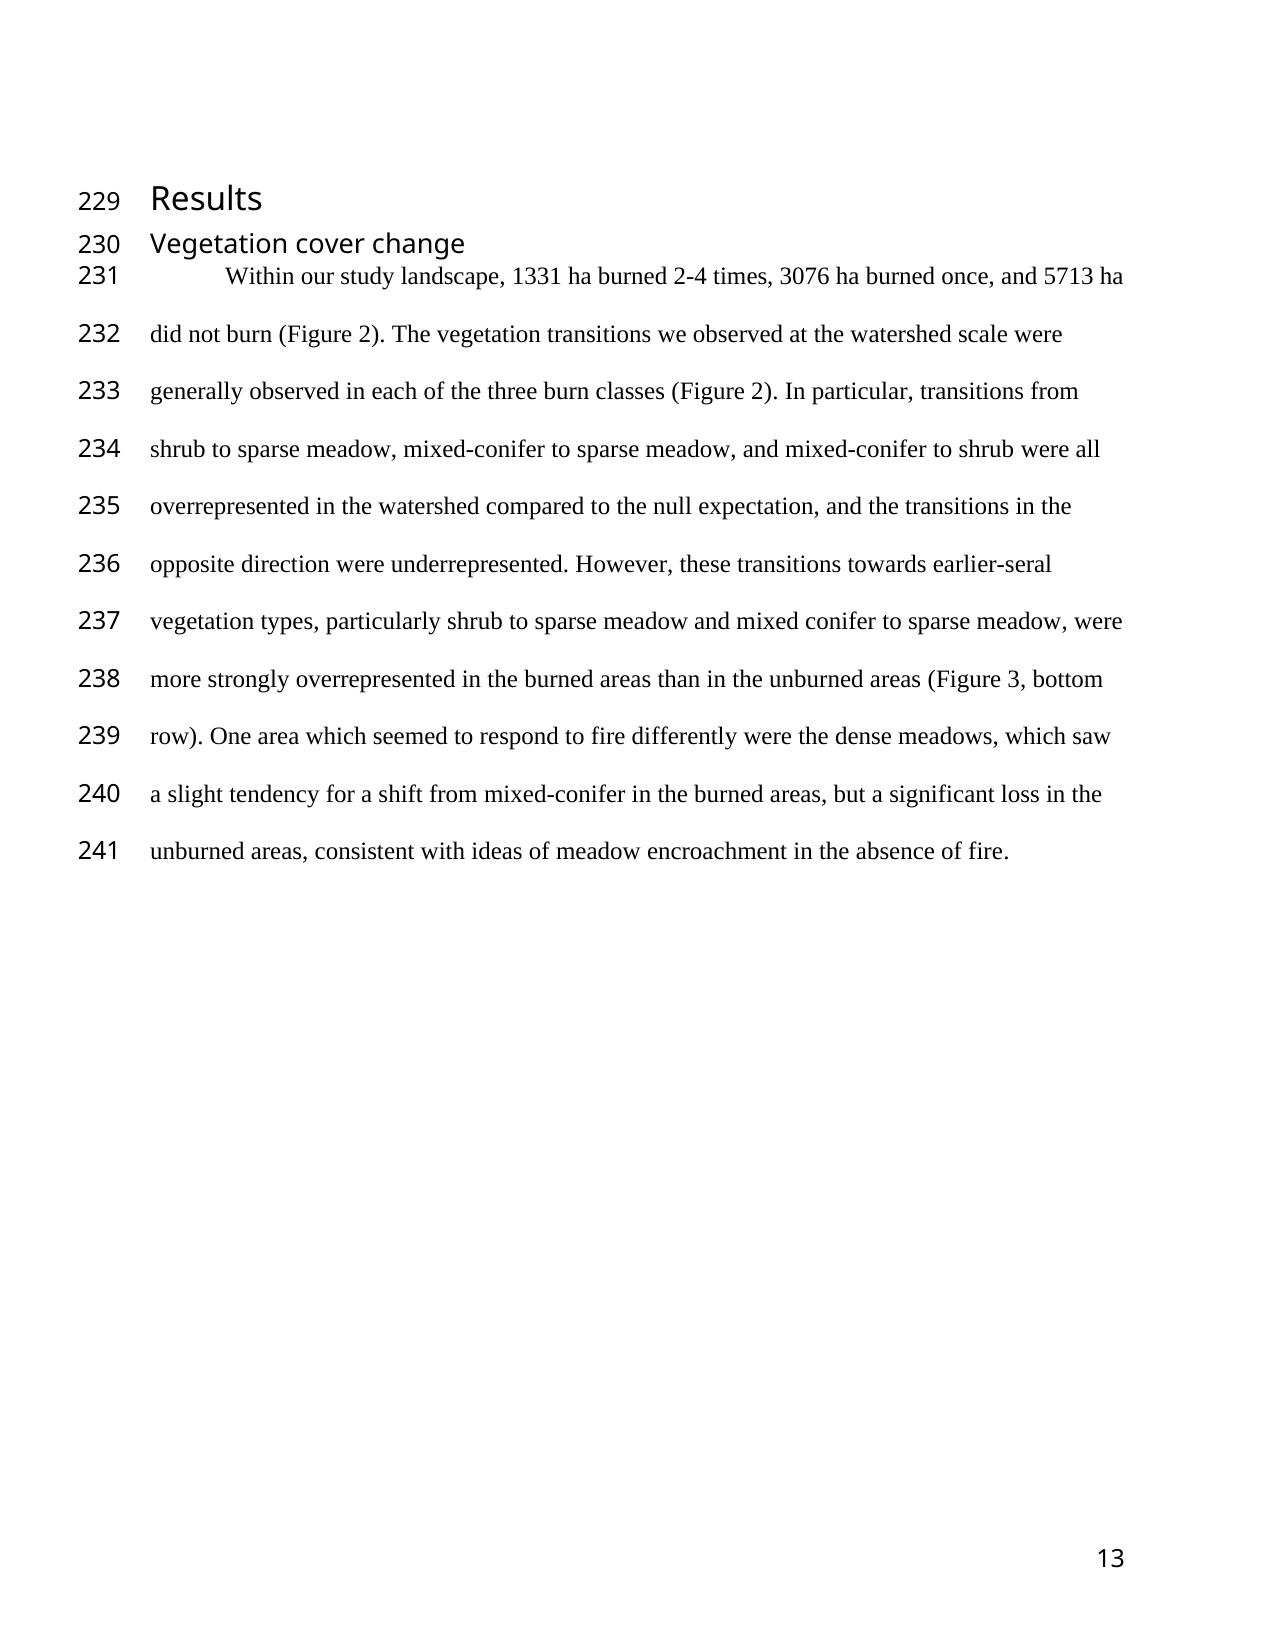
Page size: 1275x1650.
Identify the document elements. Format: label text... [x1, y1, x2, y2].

subtitle Vegetation cover change [150, 224, 1125, 261]
subtitle Results [150, 175, 1125, 220]
text Within our study landscape, 1331 ha burned 2-4 times, 3076 ha burned once, and 5713 ha did not burn (Figure 2). The vegetation transitions we observed at the watershed scale were generally observed in each of the three burn classes (Figure 2). In particular, transitions from shrub to sparse meadow, mixed-conifer to sparse meadow, and mixed-conifer to shrub were all overrepresented in the watershed compared to the null expectation, and the transitions in the opposite direction were underrepresented. However, these transitions towards earlier-seral vegetation types, particularly shrub to sparse meadow and mixed conifer to sparse meadow, were more strongly overrepresented in the burned areas than in the unburned areas (Figure 3, bottom row). One area which seemed to respond to fire differently were the dense meadows, which saw a slight tendency for a shift from mixed-conifer in the burned areas, but a significant loss in the unburned areas, consistent with ideas of meadow encroachment in the absence of fire. [150, 261, 1125, 865]
